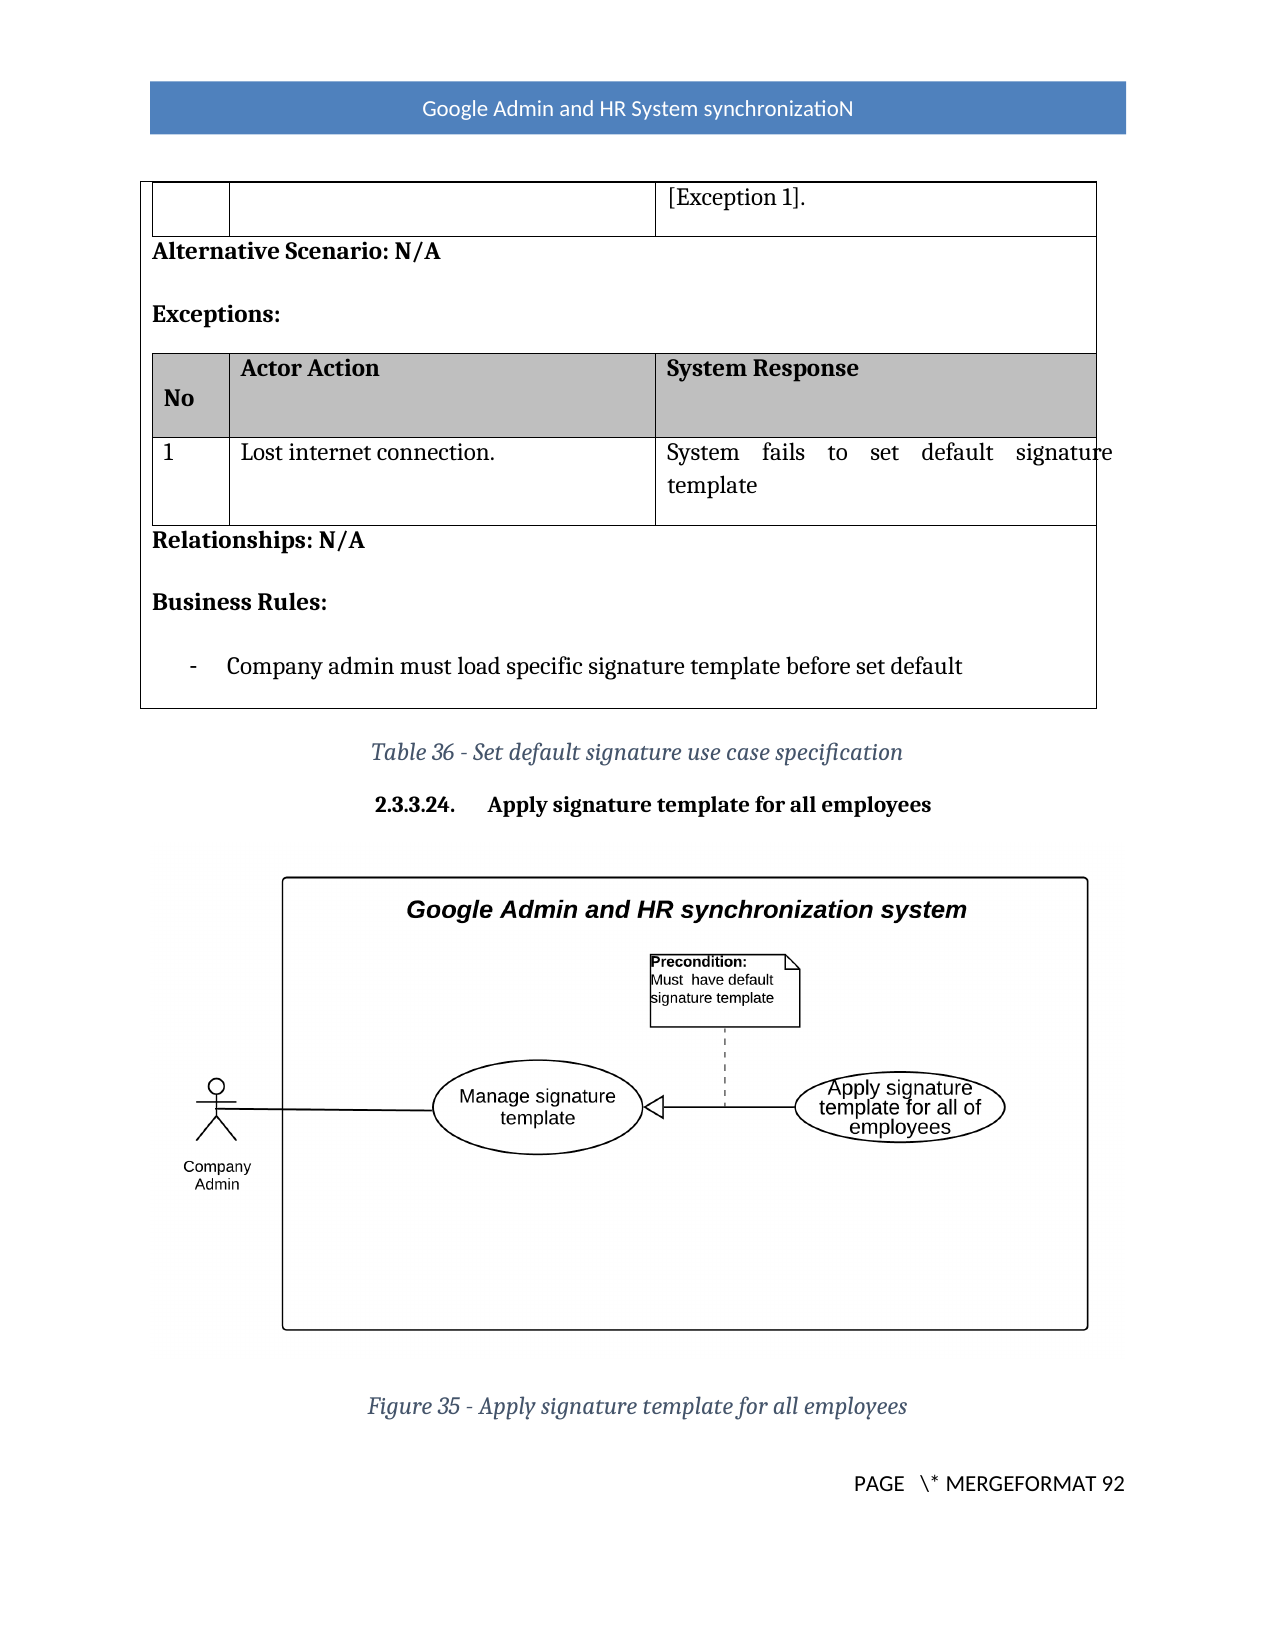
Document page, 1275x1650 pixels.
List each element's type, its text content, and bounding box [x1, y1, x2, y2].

text Table 36 - Set default signature use case specification [150, 738, 1125, 767]
subtitle Apply signature template for all employees [375, 792, 1125, 818]
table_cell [141, 182, 1096, 708]
picture [150, 842, 1125, 1359]
text Figure 35 - Apply signature template for all employees [150, 1392, 1125, 1421]
